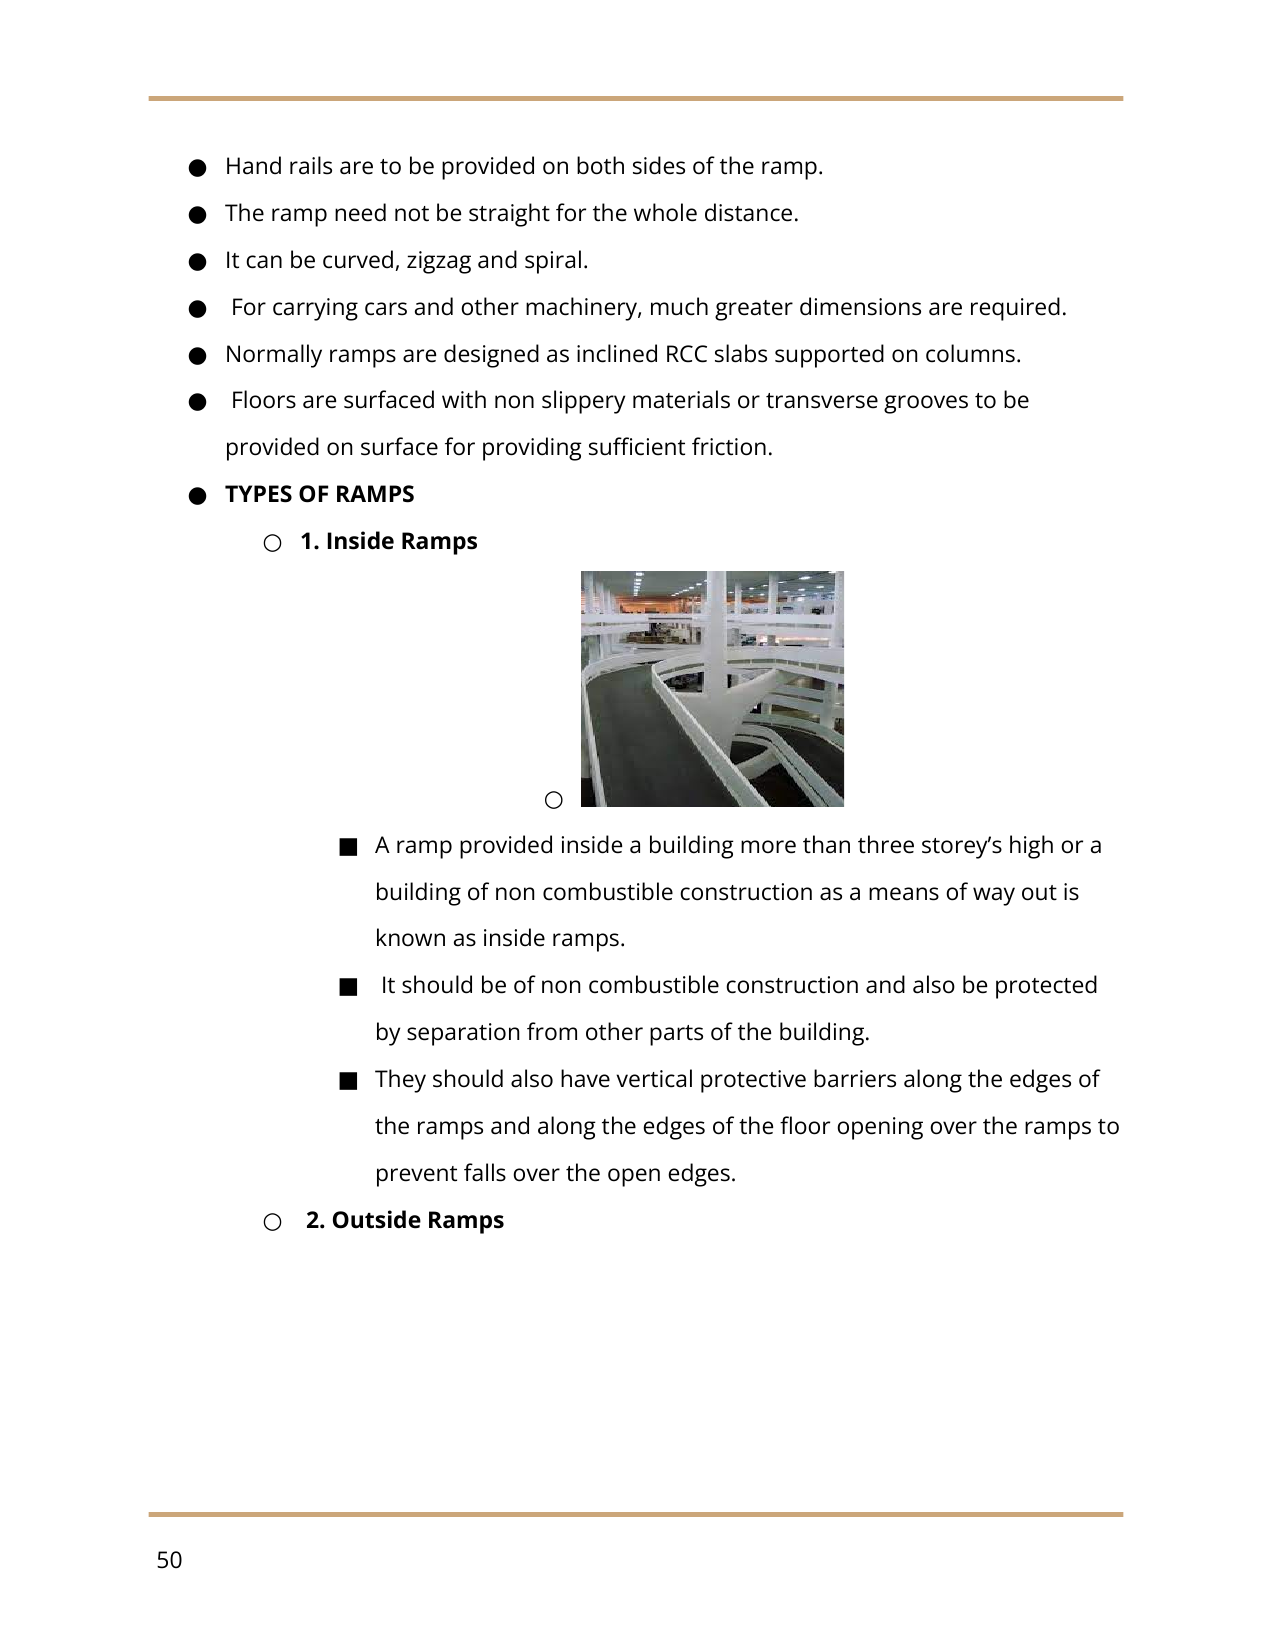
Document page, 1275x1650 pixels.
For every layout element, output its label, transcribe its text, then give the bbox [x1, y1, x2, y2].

list A ramp provided inside a building more than three storey’s high or a building of non combustible construction as a means of way out is known as inside ramps. [337, 829, 1125, 954]
list It should be of non combustible construction and also be protected by separation from other parts of the building. [337, 969, 1125, 1047]
list The ramp need not be straight for the whole distance. [187, 197, 1125, 228]
picture [148, 96, 1124, 101]
picture [148, 1512, 1124, 1517]
list It can be curved, zigzag and spiral. [187, 244, 1125, 275]
list Normally ramps are designed as inclined RCC slabs supported on columns. [187, 337, 1125, 369]
list TYPES OF RAMPS [187, 478, 1125, 509]
list They should also have vertical protective barriers along the edges of the ramps and along the edges of the floor opening over the ramps to prevent falls over the open edges. [337, 1063, 1125, 1188]
picture [581, 571, 845, 807]
list Hand rails are to be provided on both sides of the ramp. [187, 150, 1125, 181]
list For carrying cars and other machinery, much greater dimensions are required. [187, 291, 1125, 322]
list 2. Outside Ramps [262, 1204, 1125, 1235]
list Floors are surfaced with non slippery materials or transverse grooves to be provided on surface for providing sufficient friction. [187, 384, 1125, 462]
list 1. Inside Ramps [262, 525, 1125, 556]
